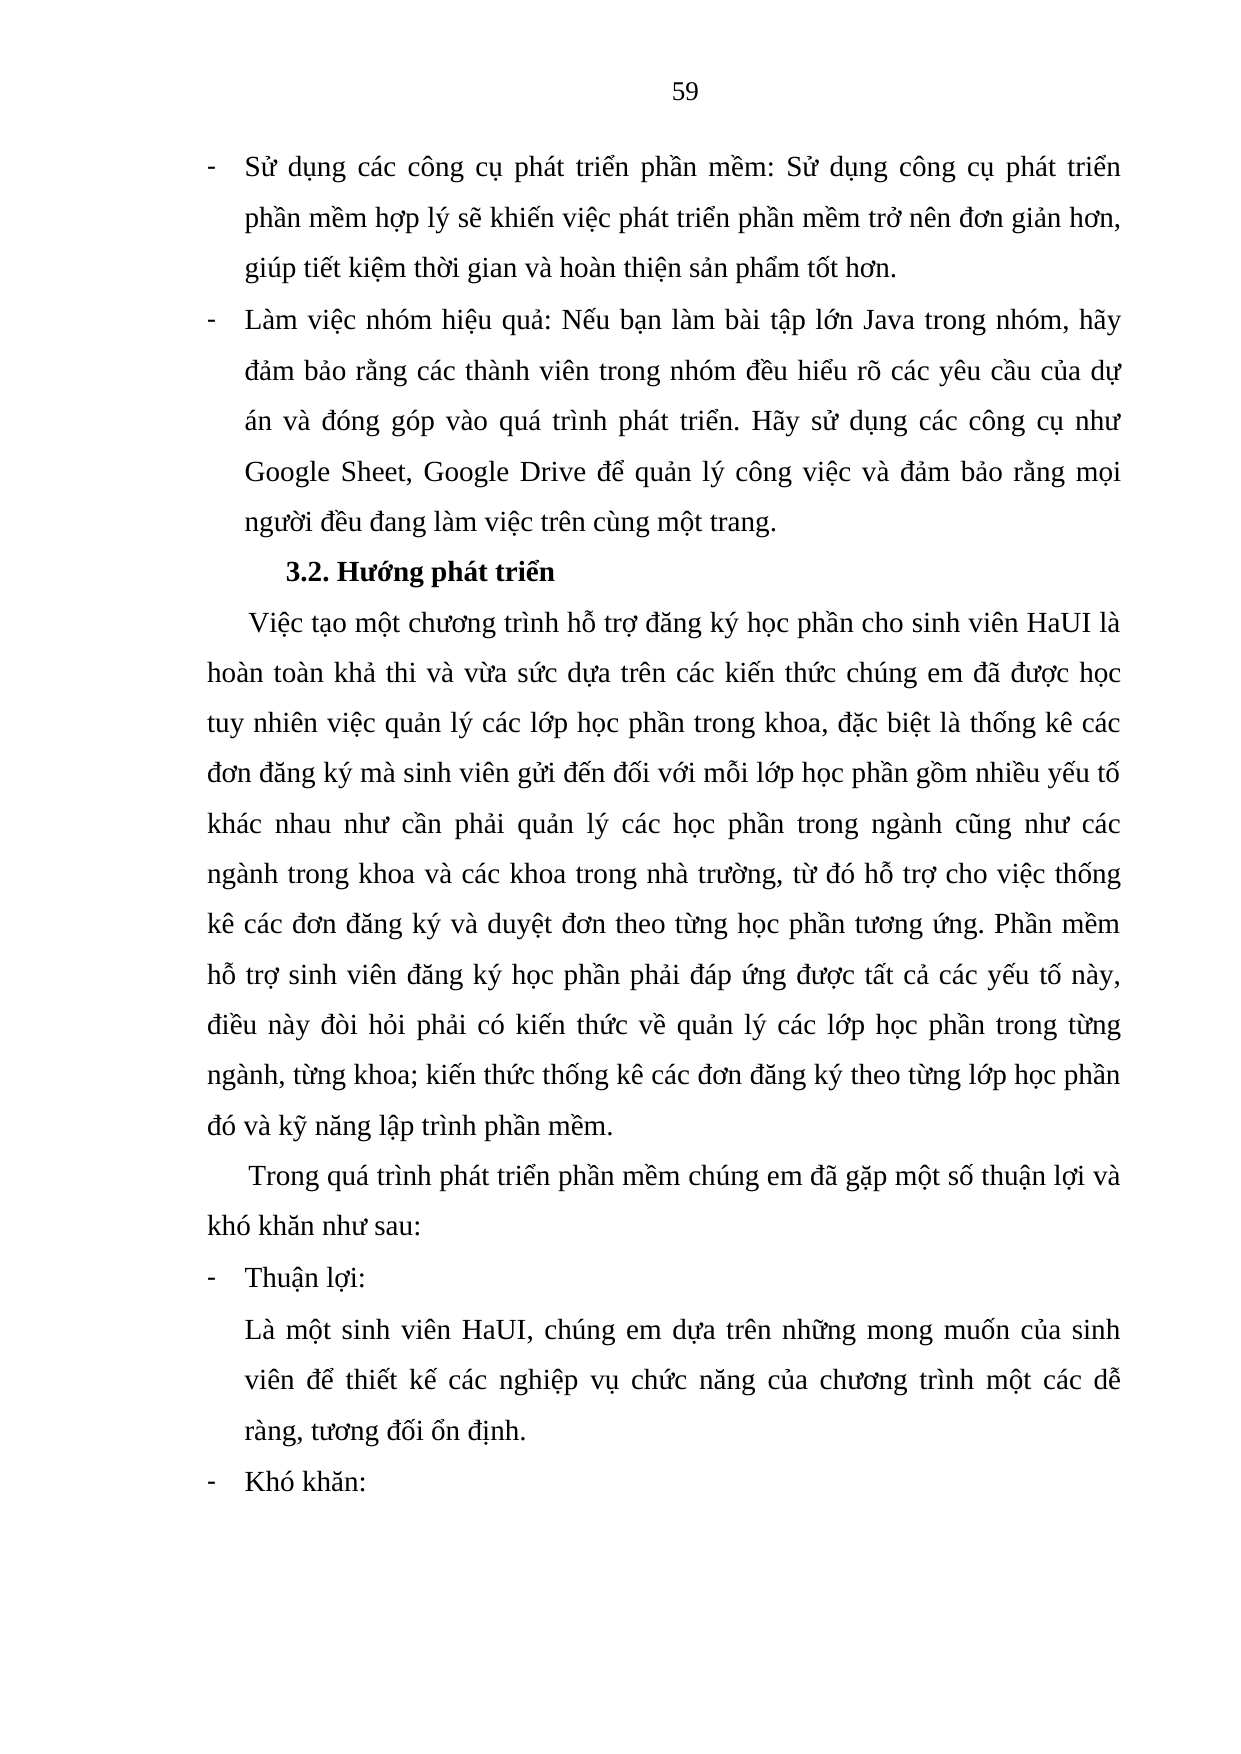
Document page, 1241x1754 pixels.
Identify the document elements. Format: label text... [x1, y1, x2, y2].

text Trong quá trình phát triển phần mềm chúng em đã gặp một số thuận lợi và khó khăn như sau: [207, 1158, 1122, 1242]
subtitle Hướng phát triển [244, 554, 1122, 588]
list Khó khăn: [207, 1463, 1122, 1499]
list Thuận lợi: [207, 1259, 1122, 1294]
text Việc tạo một chương trình hỗ trợ đăng ký học phần cho sinh viên HaUI là hoàn toàn khả thi và vừa sức dựa trên các kiến thức chúng em đã được học tuy nhiên việc quản lý các lớp học phần trong khoa, đặc biệt là thống kê các đơn đăng ký mà sinh viên gửi đến đối với mỗi lớp học phần gồm nhiều yếu tố khác nhau như cần phải quản lý các học phần trong ngành cũng như các ngành trong khoa và các khoa trong nhà trường, từ đó hỗ trợ cho việc thống kê các đơn đăng ký và duyệt đơn theo từng học phần tương ứng. Phần mềm hỗ trợ sinh viên đăng ký học phần phải đáp ứng được tất cả các yếu tố này, điều này đòi hỏi phải có kiến thức về quản lý các lớp học phần trong từng ngành, từng khoa; kiến thức thống kê các đơn đăng ký theo từng lớp học phần đó và kỹ năng lập trình phần mềm. [207, 605, 1122, 1141]
list Làm việc nhóm hiệu quả: Nếu bạn làm bài tập lớn Java trong nhóm, hãy đảm bảo rằng các thành viên trong nhóm đều hiểu rõ các yêu cầu của dự án và đóng góp vào quá trình phát triển. Hãy sử dụng các công cụ như Google Sheet, Google Drive để quản lý công việc và đảm bảo rằng mọi người đều đang làm việc trên cùng một trang. [207, 301, 1122, 538]
text Là một sinh viên HaUI, chúng em dựa trên những mong muốn của sinh viên để thiết kế các nghiệp vụ chức năng của chương trình một các dễ ràng, tương đối ổn định. [244, 1312, 1122, 1446]
list Sử dụng các công cụ phát triển phần mềm: Sử dụng công cụ phát triển phần mềm hợp lý sẽ khiến việc phát triển phần mềm trở nên đơn giản hơn, giúp tiết kiệm thời gian và hoàn thiện sản phẩm tốt hơn. [207, 148, 1122, 284]
